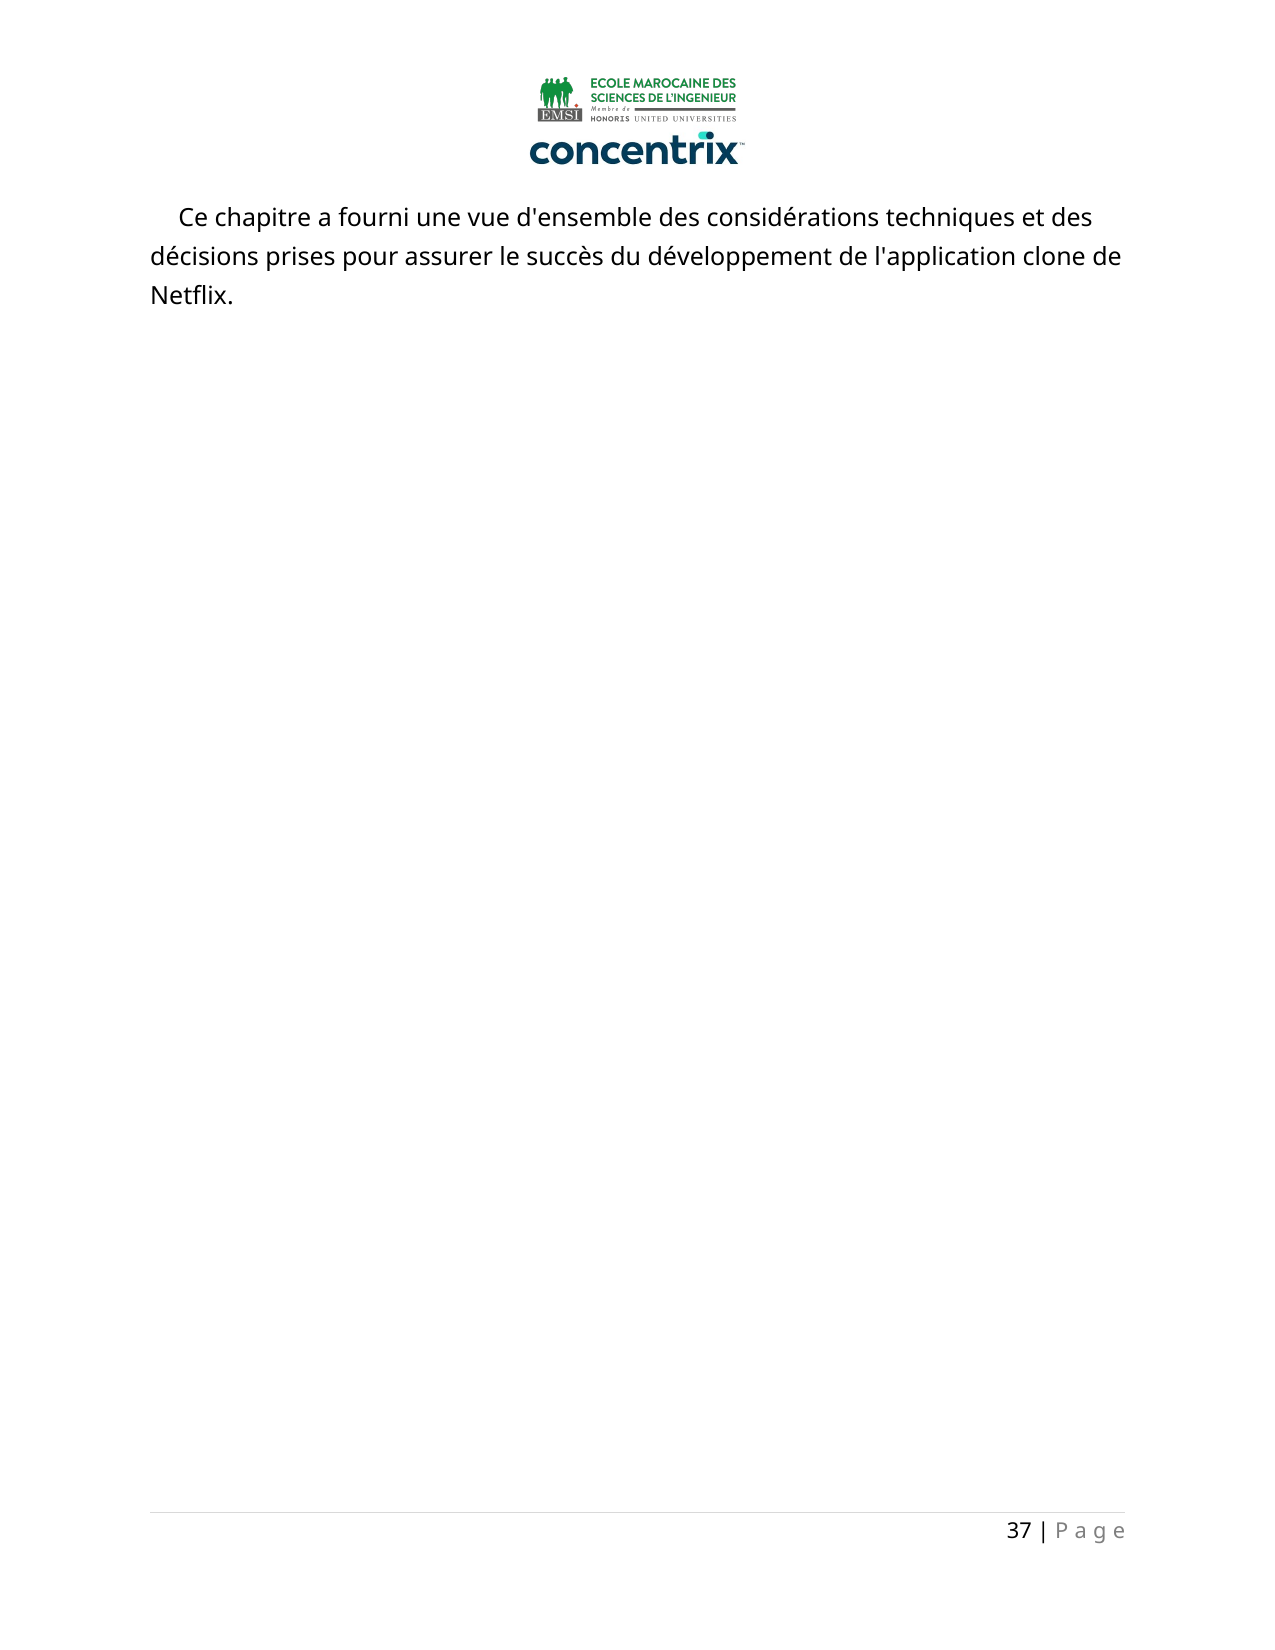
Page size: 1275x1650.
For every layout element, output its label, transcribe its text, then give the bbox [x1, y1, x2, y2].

text Ce chapitre a fourni une vue d'ensemble des considérations techniques et des décisions prises pour assurer le succès du développement de l'application clone de Netflix. [150, 199, 1125, 312]
picture [528, 75, 747, 170]
